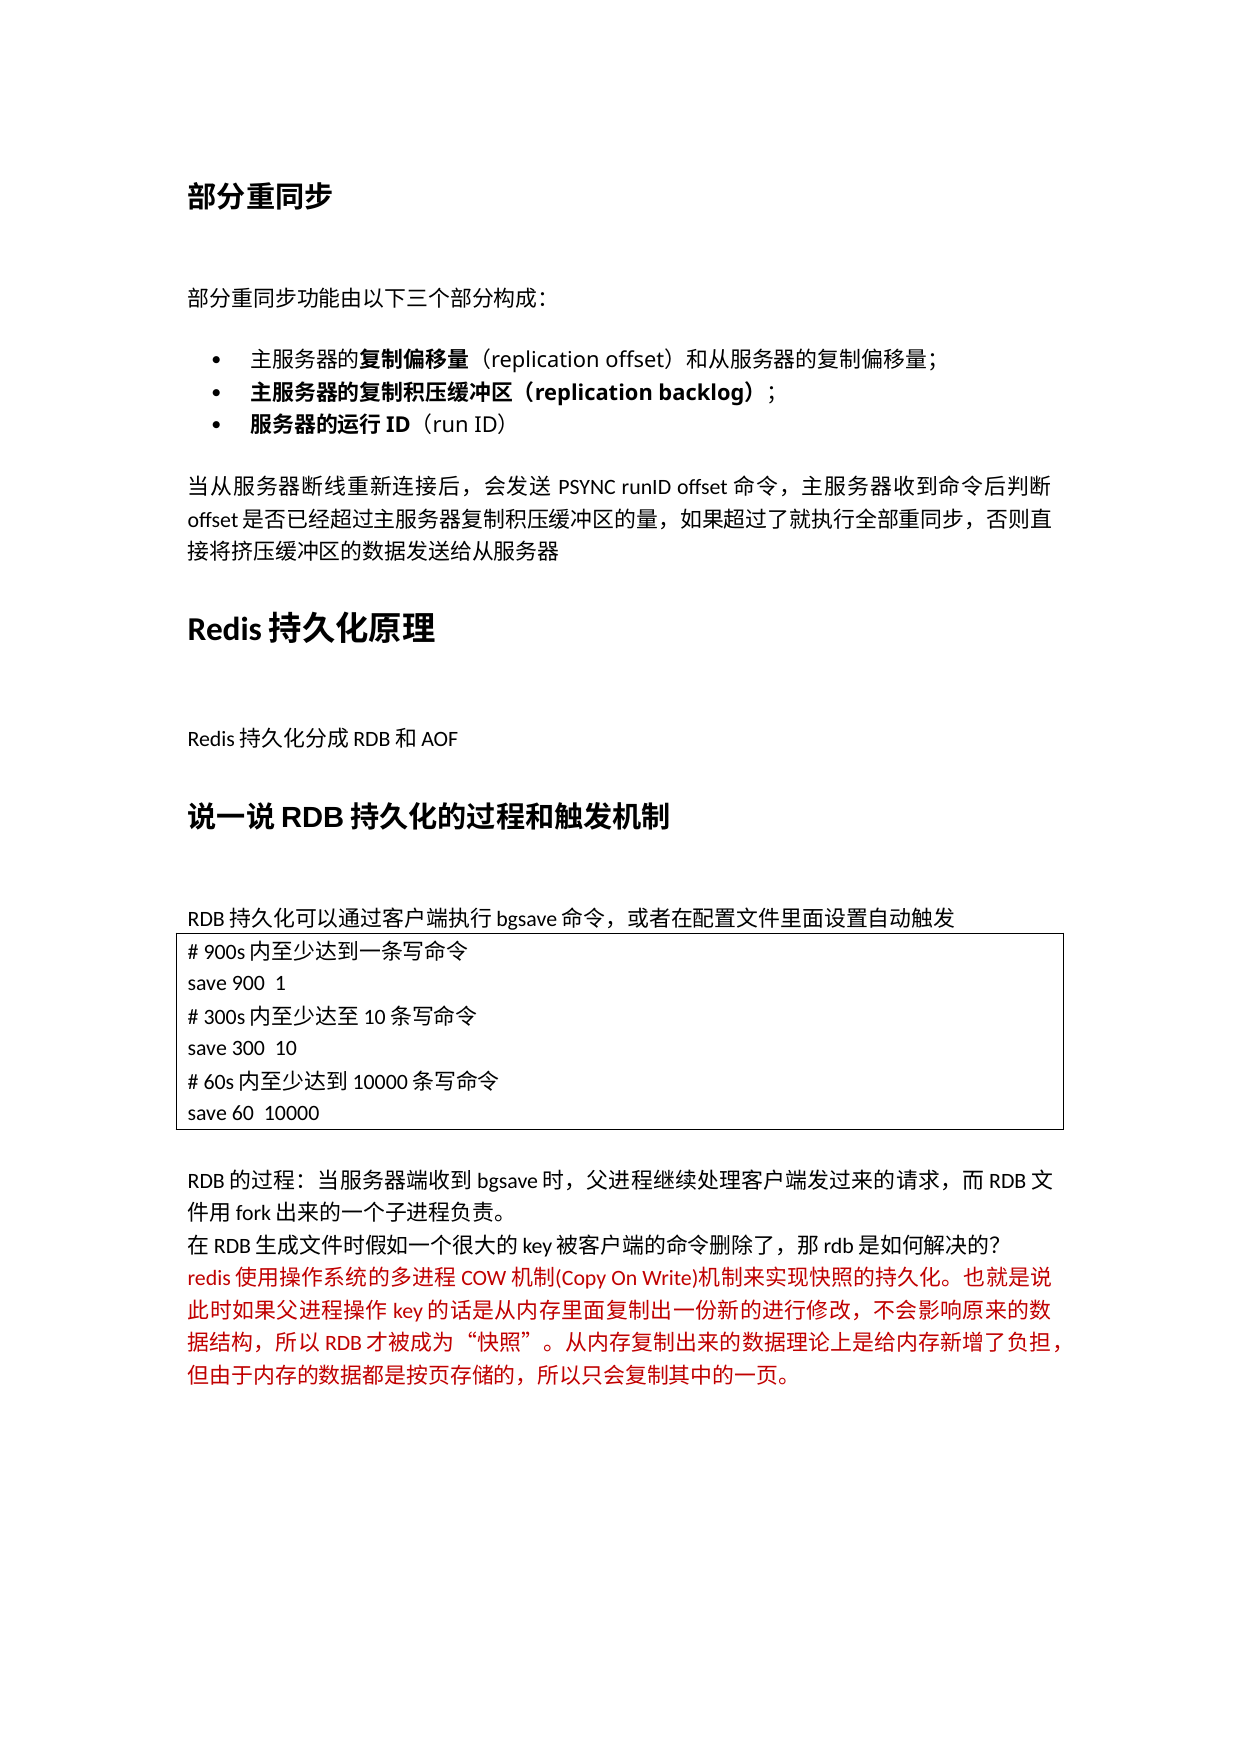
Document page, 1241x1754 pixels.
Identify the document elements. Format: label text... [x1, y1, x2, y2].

text Redis持久化分成RDB和AOF [187, 720, 1053, 753]
list 主服务器的复制偏移量（replication offset）和从服务器的复制偏移量； [213, 342, 1053, 374]
subtitle Redis持久化原理 [187, 593, 1053, 658]
text 当从服务器断线重新连接后，会发送PSYNC runID offset命令，主服务器收到命令后判断offset是否已经超过主服务器复制积压缓冲区的量，如果超过了就执行全部重同步，否则直接将挤压缓冲区的数据发送给从服务器 [187, 469, 1053, 566]
list 主服务器的复制积压缓冲区（replication backlog）； [213, 374, 1053, 407]
subtitle 说一说RDB持久化的过程和触发机制 [187, 782, 1053, 847]
text redis使用操作系统的多进程COW机制(Copy On Write)机制来实现快照的持久化。也就是说此时如果父进程操作key的话是从内存里面复制出一份新的进行修改，不会影响原来的数据结构，所以RDB才被成为“快照”。从内存复制出来的数据理论上是给内存新增了负担，但由于内存的数据都是按页存储的，所以只会复制其中的一页。 [187, 1260, 1053, 1390]
text 在RDB生成文件时假如一个很大的key被客户端的命令删除了，那rdb是如何解决的？ [187, 1227, 1053, 1260]
subtitle 部分重同步 [187, 162, 1053, 227]
list 服务器的运行ID（run ID） [213, 407, 1053, 439]
text RDB持久化可以通过客户端执行bgsave命令，或者在配置文件里面设置自动触发 [187, 900, 1053, 933]
table_header # 900s内至少达到一条写命令 save 900 1 # 300s内至少达至10条写命令 save 300 10 # 60s内至少达到10000条写命令 save 60 10000 [177, 934, 1063, 1129]
text RDB的过程：当服务器端收到bgsave时，父进程继续处理客户端发过来的请求，而RDB文件用fork出来的一个子进程负责。 [187, 1162, 1053, 1227]
text 部分重同步功能由以下三个部分构成： [187, 280, 1053, 313]
